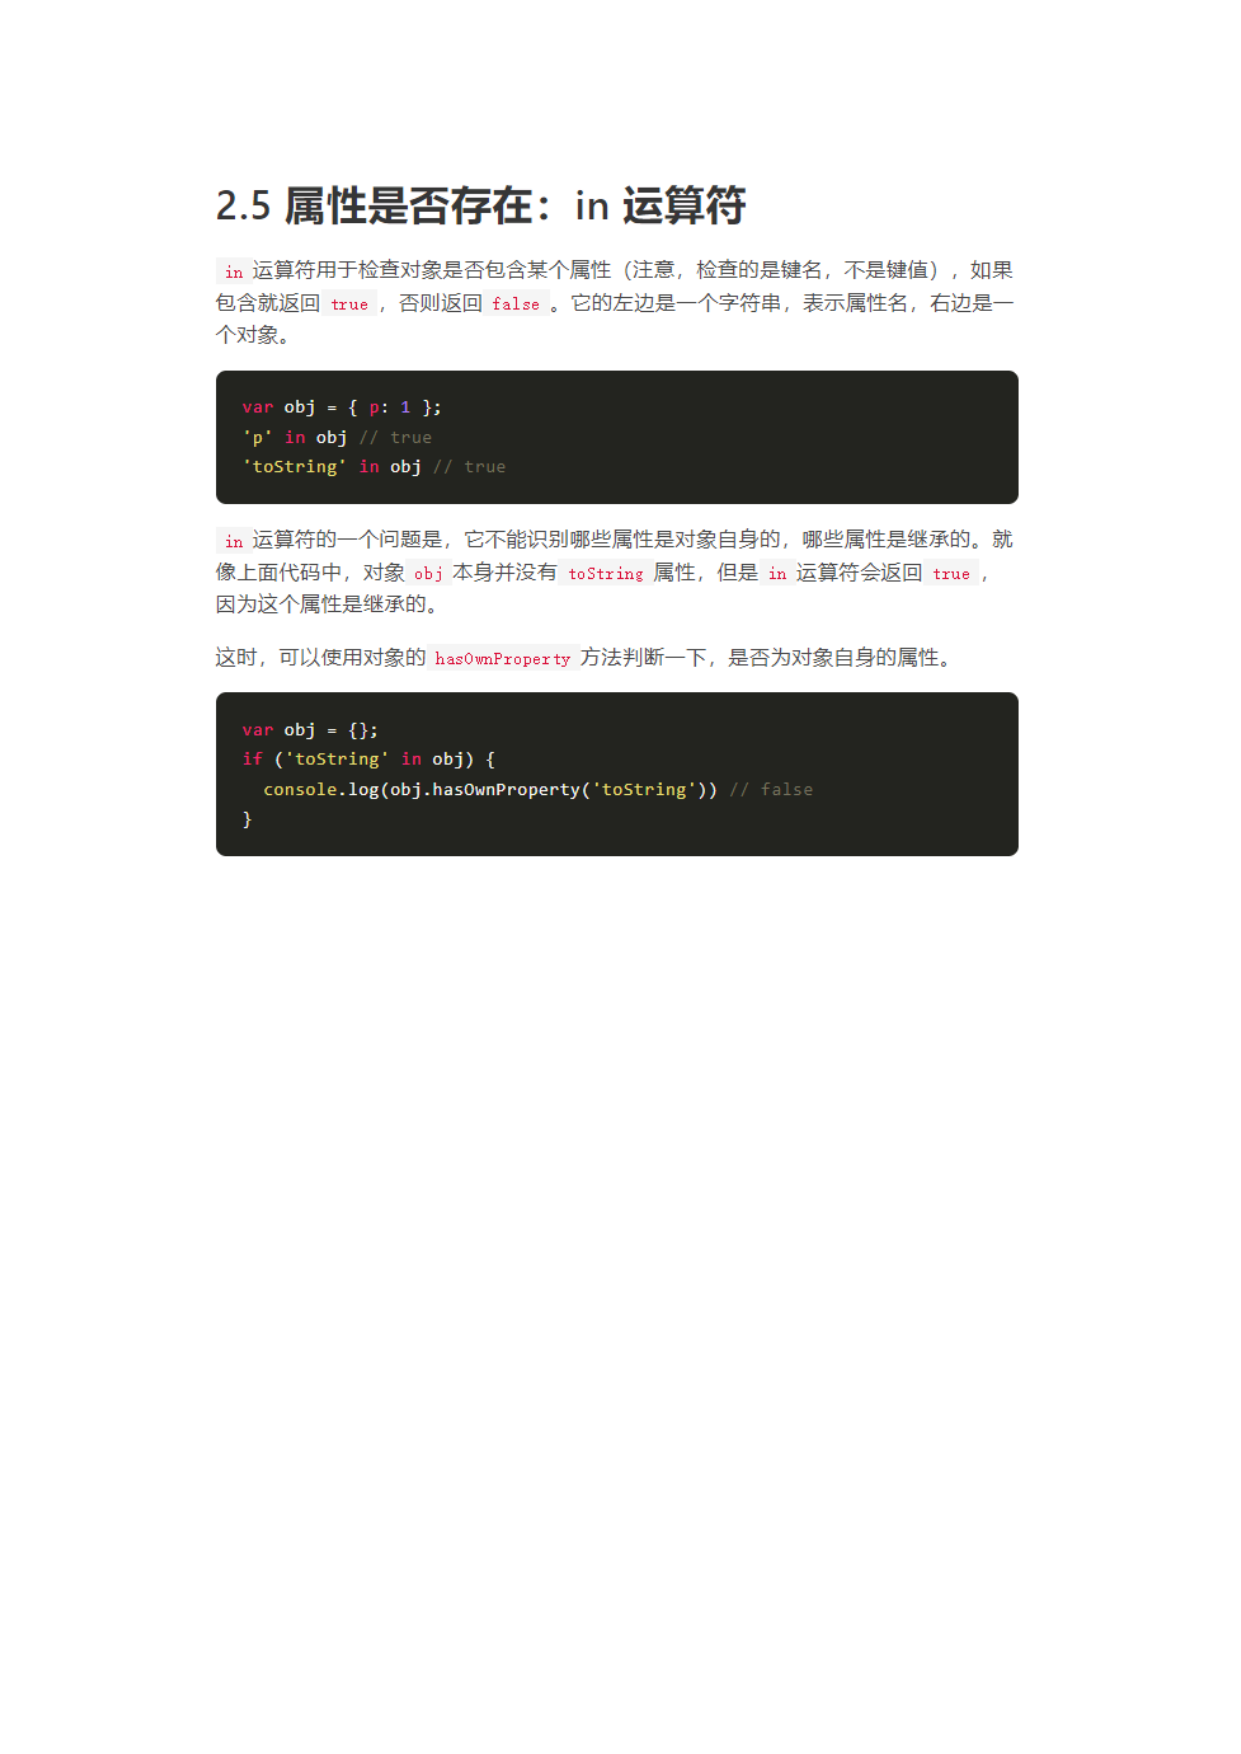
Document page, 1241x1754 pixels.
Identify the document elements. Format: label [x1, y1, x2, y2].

picture [187, 162, 1053, 897]
